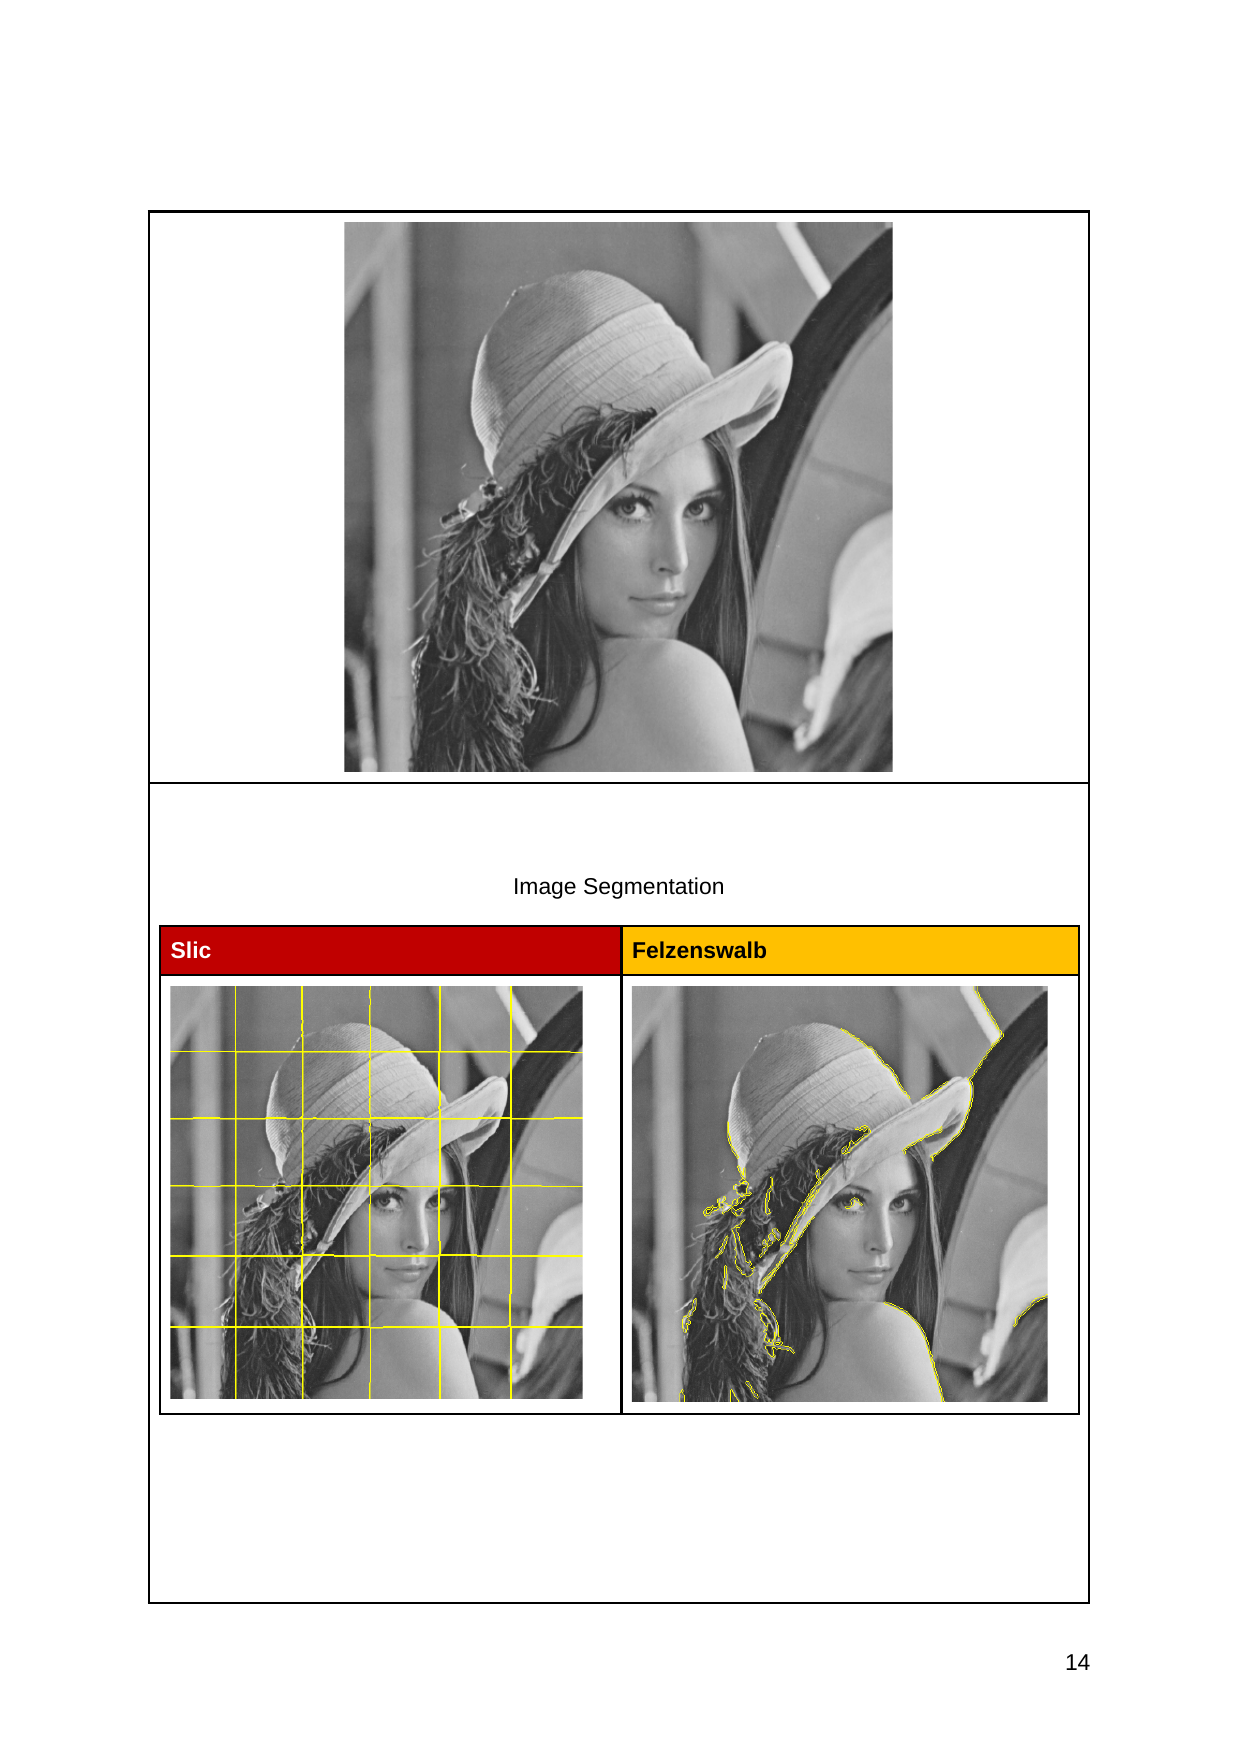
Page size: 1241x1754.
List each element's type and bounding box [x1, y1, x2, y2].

table_cell [150, 784, 1088, 1602]
picture [344, 222, 893, 772]
table_header [150, 213, 1088, 782]
picture [170, 986, 583, 1399]
picture [631, 986, 1048, 1402]
